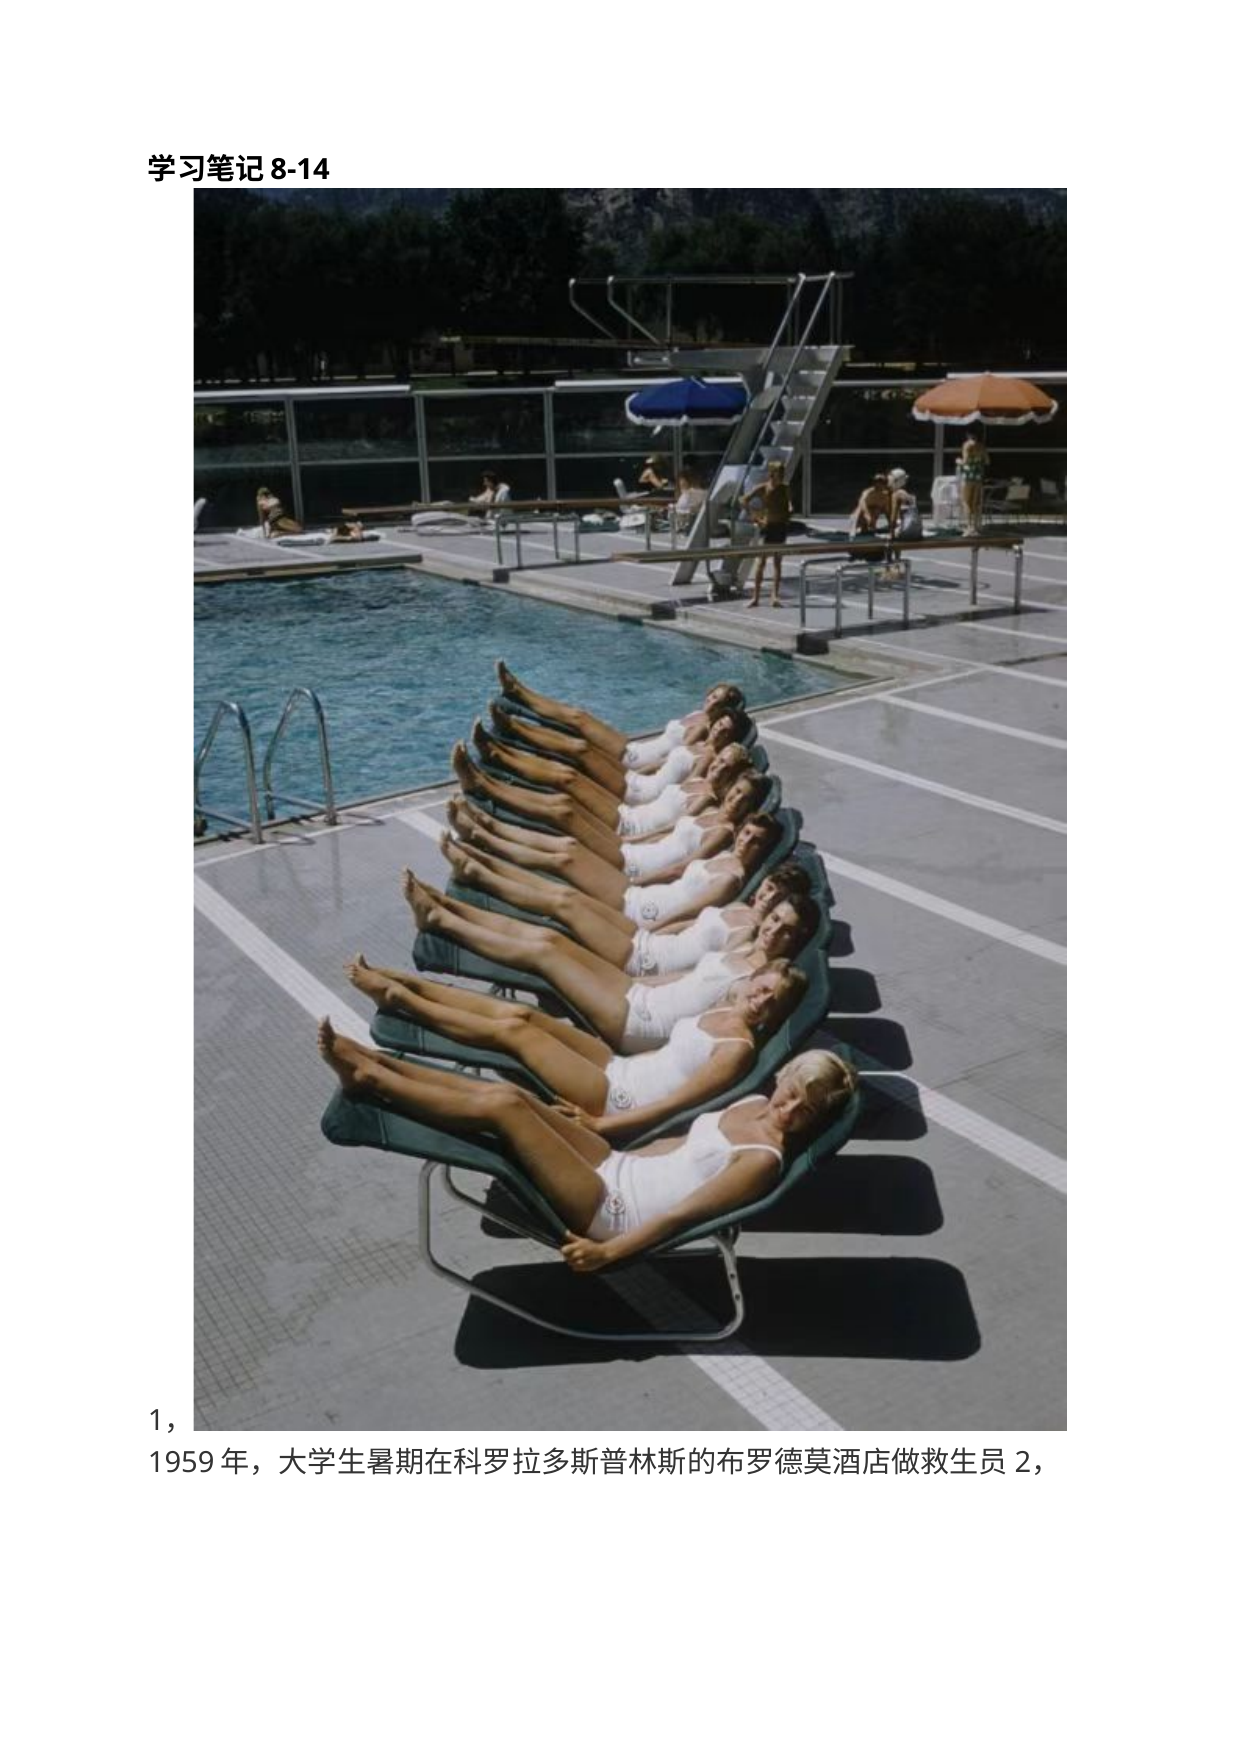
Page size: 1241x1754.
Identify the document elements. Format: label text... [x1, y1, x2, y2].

title 学习笔记8-14 [148, 146, 1093, 188]
picture [193, 188, 1067, 1431]
